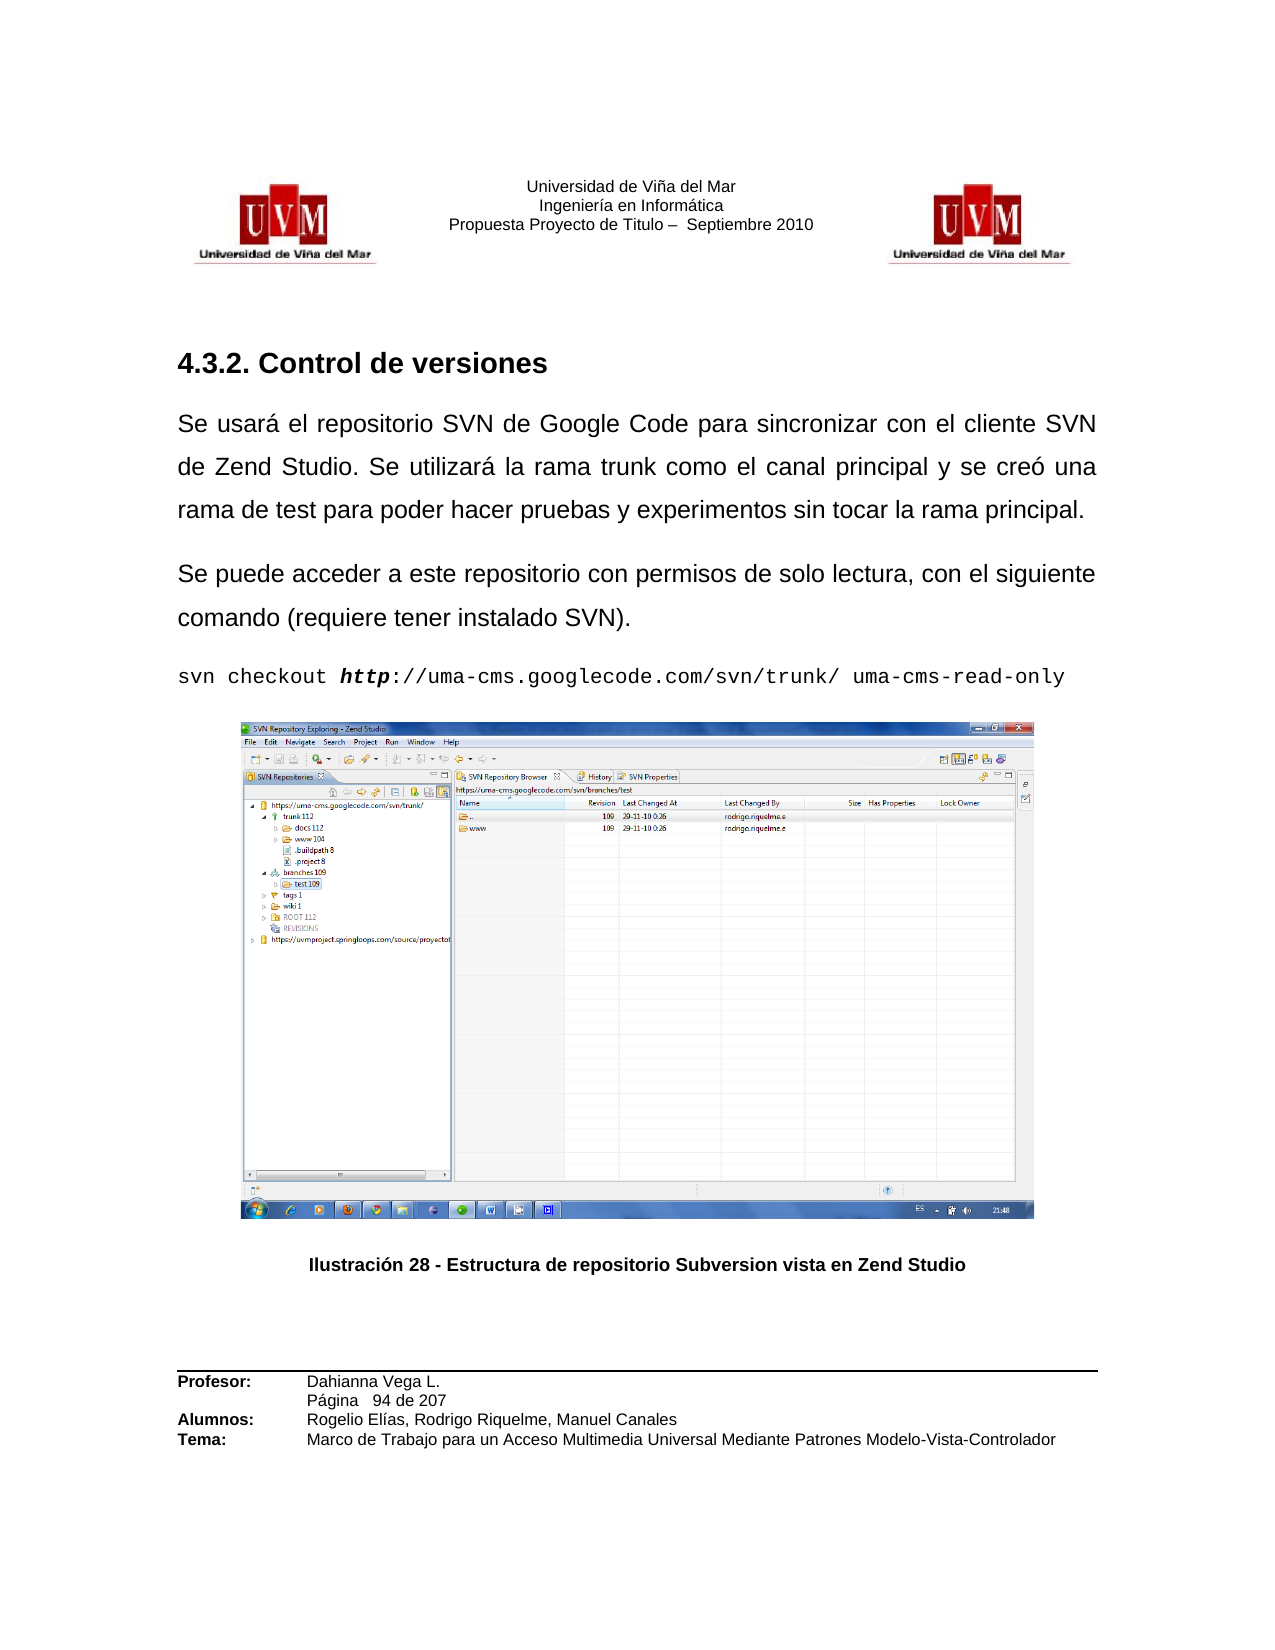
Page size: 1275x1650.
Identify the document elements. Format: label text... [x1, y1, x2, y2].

subtitle 4.3.2. Control de versiones [177, 346, 1098, 380]
picture [871, 176, 1084, 267]
picture [177, 176, 390, 267]
text svn checkout http://uma-cms.googlecode.com/svn/trunk/ uma-cms-read-only [177, 666, 1098, 690]
text Se puede acceder a este repositorio con permisos de solo lectura, con el siguiente comando (requiere tener instalado SVN). [177, 559, 1098, 631]
picture [240, 722, 1035, 1219]
text Se usará el repositorio SVN de Google Code para sincronizar con el cliente SVN de Zend Studio. Se utilizará la rama trunk como el canal principal y se creó una rama de test para poder hacer pruebas y experimentos sin tocar la rama principal. [177, 409, 1098, 524]
text Ilustración 28 - Estructura de repositorio Subversion vista en Zend Studio [177, 1254, 1098, 1275]
